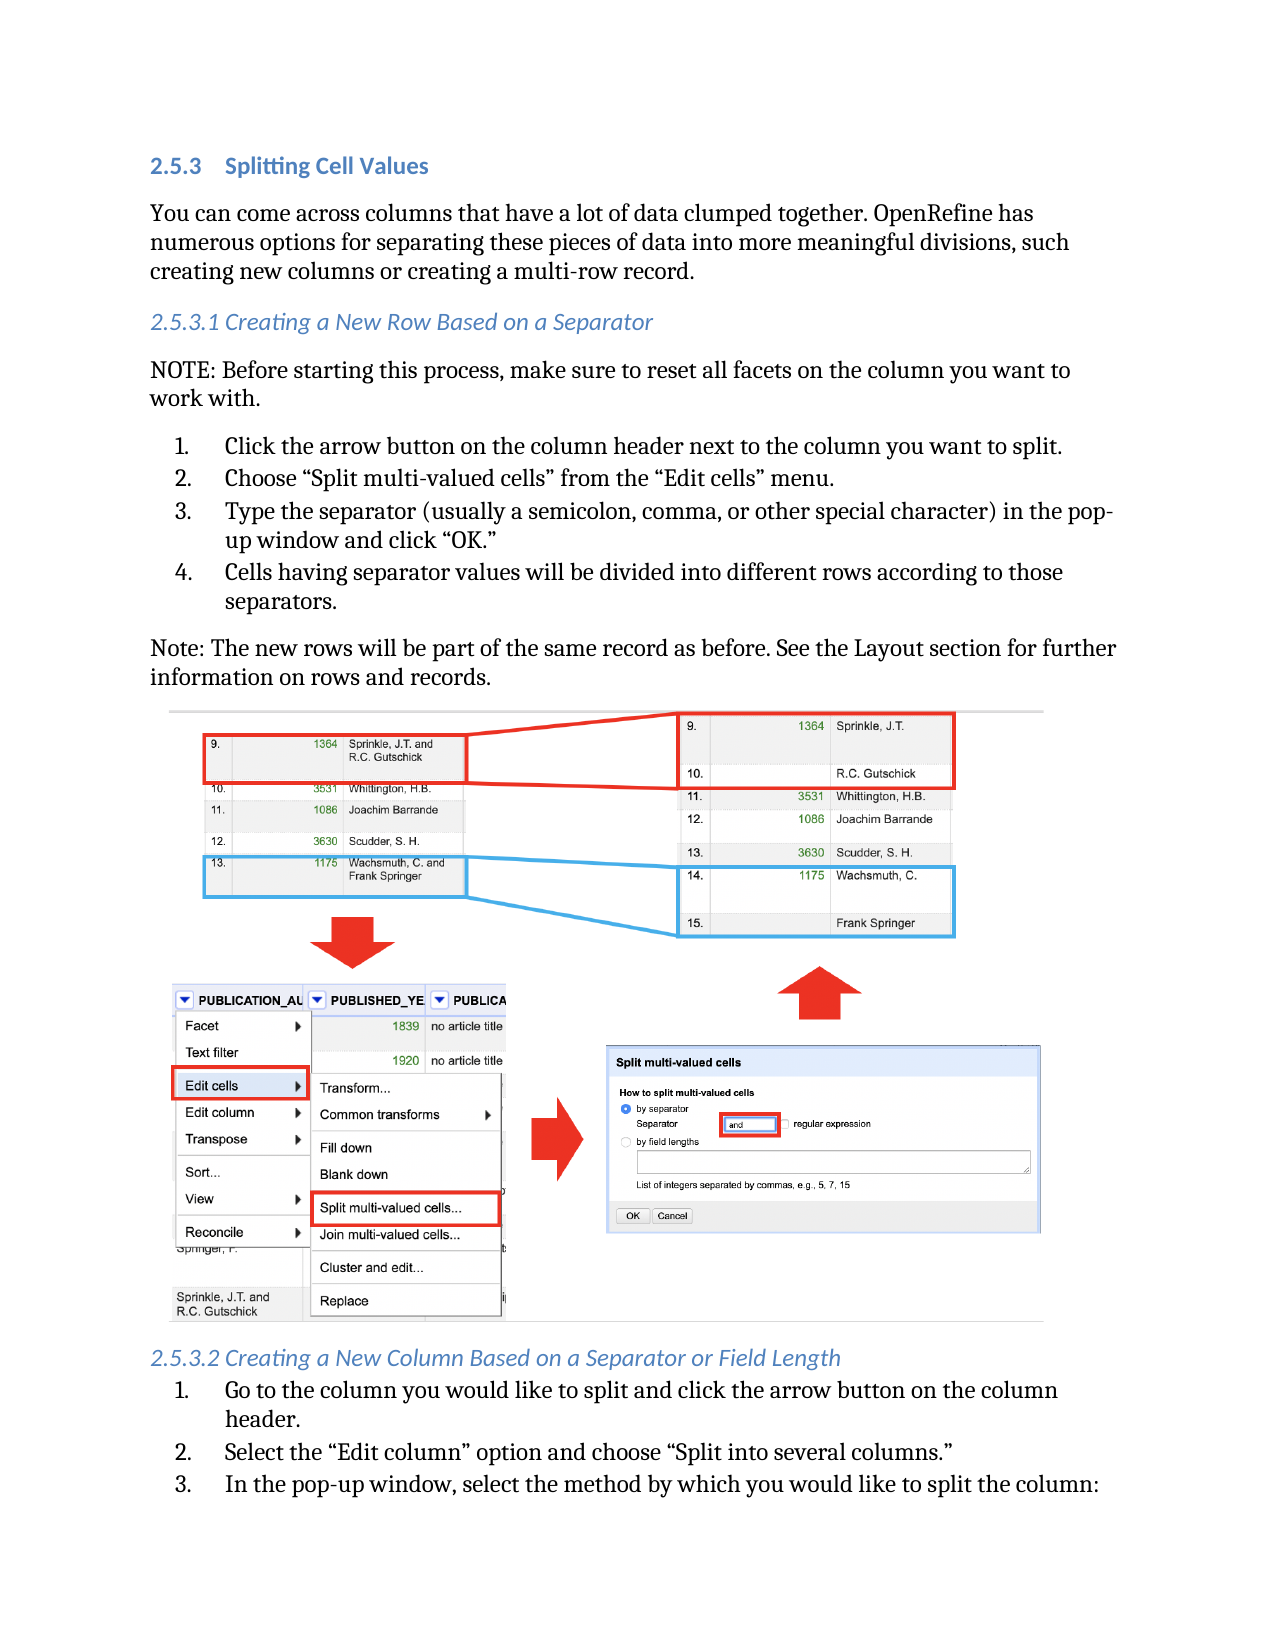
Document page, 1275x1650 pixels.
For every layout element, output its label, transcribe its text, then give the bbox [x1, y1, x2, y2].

subtitle 2.5.3.2 Creating a New Column Based on a Separator or Field Length [150, 1342, 1125, 1373]
list Choose “Split multi-valued cells” from the “Edit cells” menu. [175, 464, 1125, 493]
list Select the “Edit column” option and choose “Split into several columns.” [175, 1438, 1125, 1466]
list Go to the column you would like to split and click the arrow button on the column header. [175, 1376, 1125, 1434]
subtitle 2.5.3 Splitting Cell Values [150, 150, 1125, 181]
subtitle 2.5.3.1 Creating a New Row Based on a Separator [150, 306, 1125, 337]
picture [168, 710, 1044, 1322]
list Click the arrow button on the column header next to the column you want to split. [175, 432, 1125, 461]
list In the pop-up window, select the method by which you would like to split the column: [175, 1470, 1125, 1499]
text Note: The new rows will be part of the same record as before. See the Layout section for further information on rows and records. [150, 634, 1125, 692]
list Cells having separator values will be divided into different rows according to those separators. [175, 558, 1125, 616]
text You can come across columns that have a lot of data clumped together. OpenRefine has numerous options for separating these pieces of data into more meaningful divisions, such creating new columns or creating a multi-row record. [150, 199, 1125, 286]
text NOTE: Before starting this process, make sure to reset all facets on the column you want to work with. [150, 356, 1125, 413]
list Type the separator (usually a semicolon, comma, or other special character) in the pop-up window and click “OK.” [175, 497, 1125, 554]
